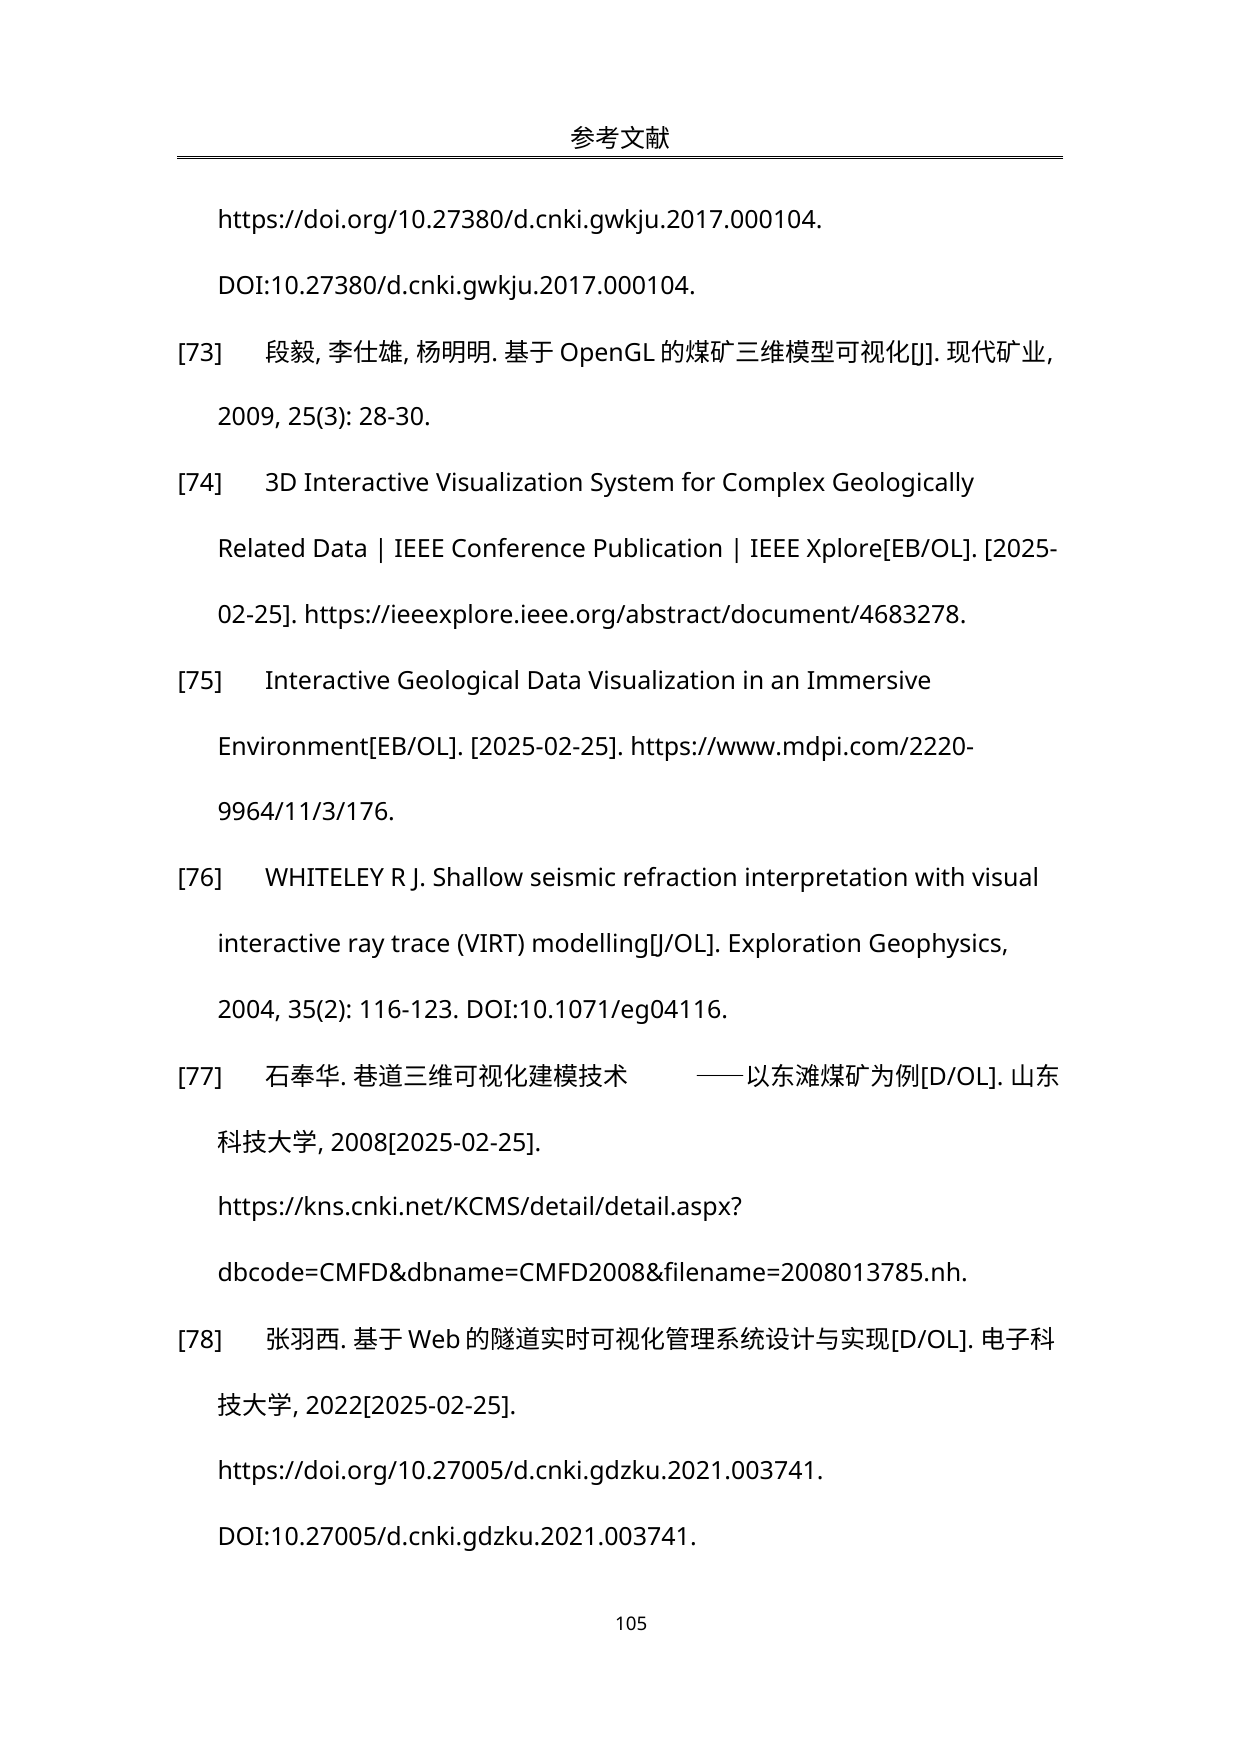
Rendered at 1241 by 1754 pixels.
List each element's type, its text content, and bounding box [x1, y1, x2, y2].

text [77] 石奉华. 巷道三维可视化建模技术 ——以东滩煤矿为例[D/OL]. 山东科技大学, 2008[2025-02-25]. https://kns.cnki.net/KCMS/detail/detail.aspx?dbcode=CMFD&dbname=CMFD2008&filename=2008013785.nh. [177, 1042, 1063, 1305]
text [73] 段毅, 李仕雄, 杨明明. 基于OpenGL的煤矿三维模型可视化[J]. 现代矿业, 2009, 25(3): 28-30. [177, 317, 1063, 449]
text [74] 3D Interactive Visualization System for Complex Geologically Related Data | IEEE Conference Publication | IEEE Xplore[EB/OL]. [2025-02-25]. https://ieeexplore.ieee.org/abstract/document/4683278. [177, 449, 1063, 647]
text [76] WHITELEY R J. Shallow seismic refraction interpretation with visual interactive ray trace (VIRT) modelling[J/OL]. Exploration Geophysics, 2004, 35(2): 116-123. DOI:10.1071/eg04116. [177, 844, 1063, 1042]
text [177, 186, 1063, 317]
text [75] Interactive Geological Data Visualization in an Immersive Environment[EB/OL]. [2025-02-25]. https://www.mdpi.com/2220-9964/11/3/176. [177, 647, 1063, 844]
text [78] 张羽西. 基于Web的隧道实时可视化管理系统设计与实现[D/OL]. 电子科技大学, 2022[2025-02-25]. https://doi.org/10.27005/d.cnki.gdzku.2021.003741. DOI:10.27005/d.cnki.gdzku.2021.003741. [177, 1305, 1063, 1568]
